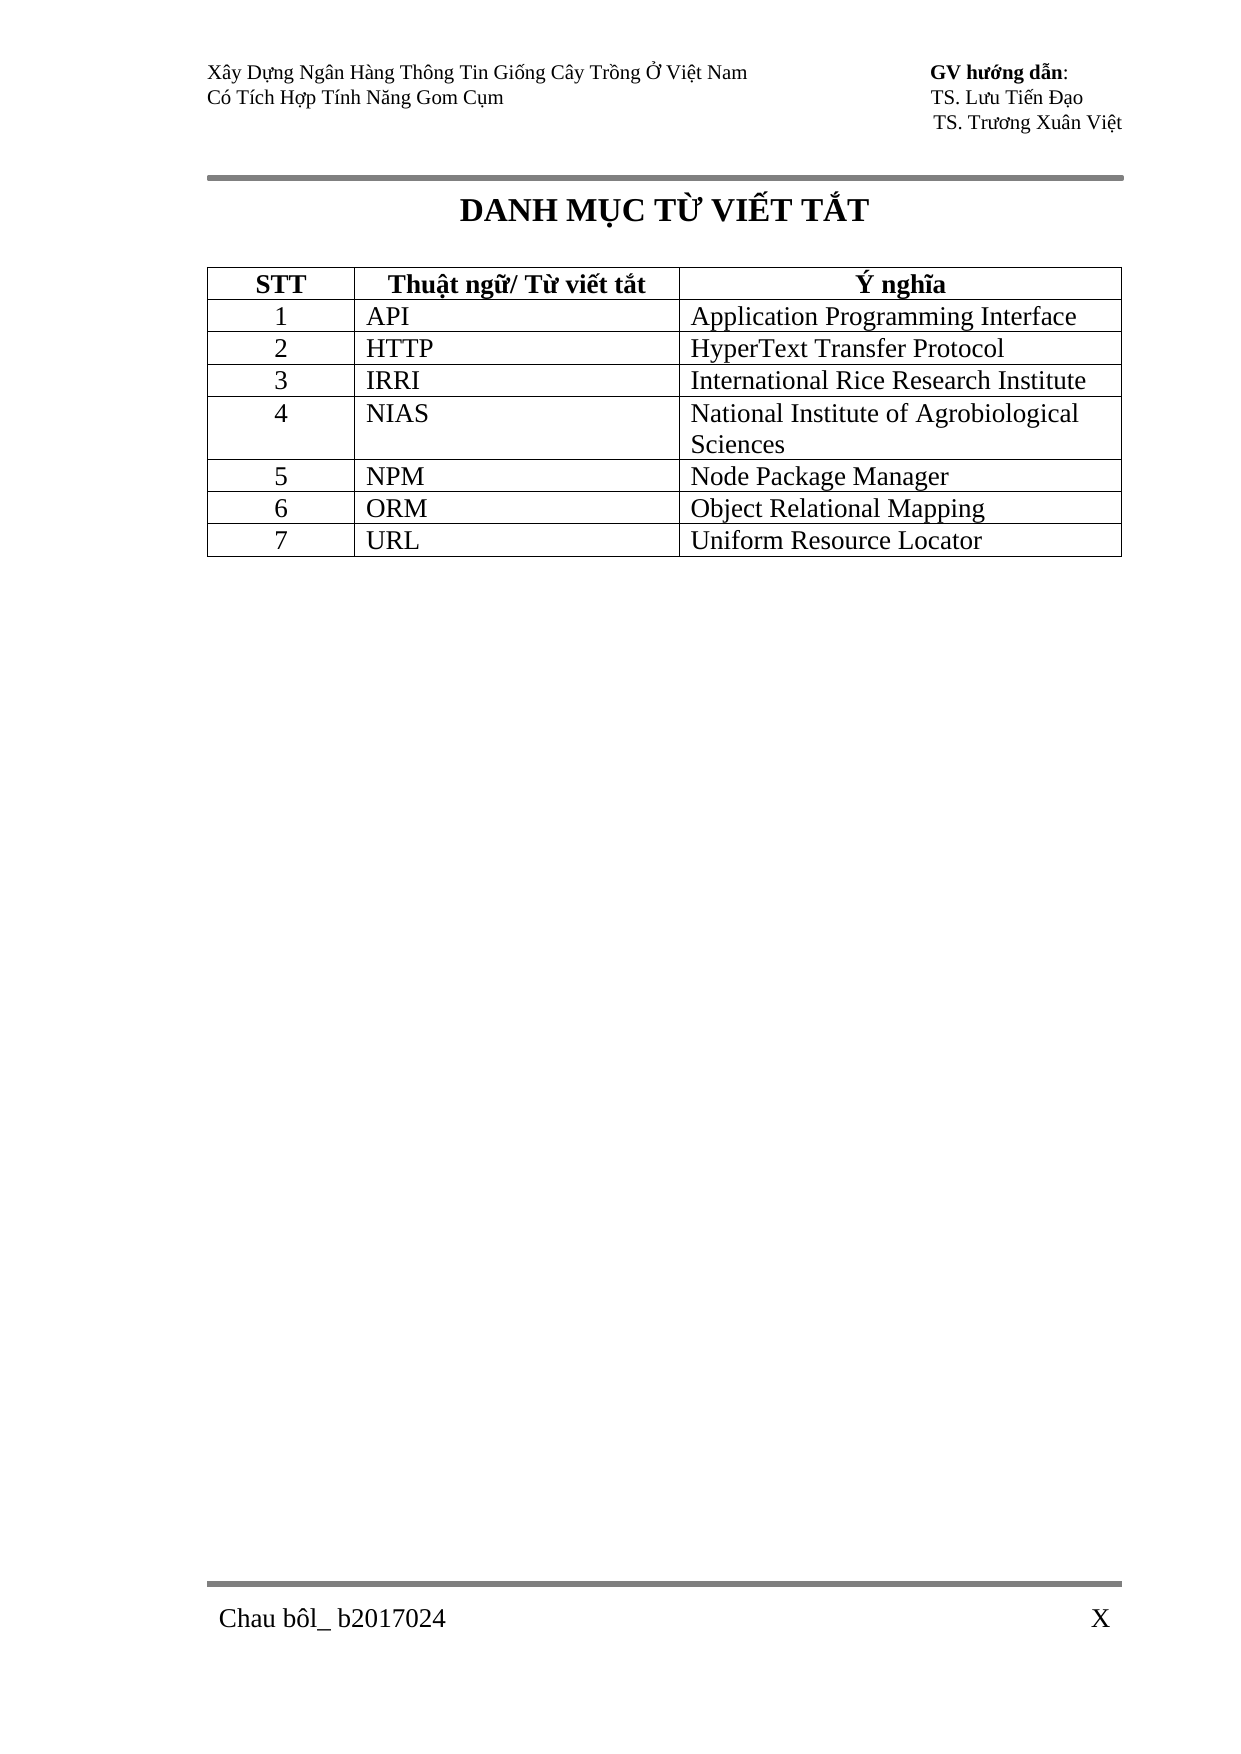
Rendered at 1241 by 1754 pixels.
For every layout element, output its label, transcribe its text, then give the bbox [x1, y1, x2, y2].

table_cell 5 [208, 460, 354, 491]
table_cell HTTP [355, 332, 679, 363]
table_header STT [208, 268, 354, 299]
table_cell HyperText Transfer Protocol [680, 332, 1121, 363]
table_cell 7 [208, 524, 354, 556]
table_cell 3 [208, 365, 354, 396]
table_cell NPM [355, 460, 679, 491]
table_cell Node Package Manager [680, 460, 1121, 491]
table_cell 1 [208, 300, 354, 331]
table_cell NIAS [355, 397, 679, 459]
table_cell 2 [208, 332, 354, 363]
table_cell Object Relational Mapping [680, 492, 1121, 523]
table_cell API [355, 300, 679, 331]
table_cell ORM [355, 492, 679, 523]
table_cell URL [355, 524, 679, 556]
table_cell National Institute of Agrobiological Sciences [680, 397, 1121, 459]
table_cell Uniform Resource Locator [680, 524, 1121, 556]
table_header Ý nghĩa [680, 268, 1121, 299]
table_header Thuật ngữ/ Từ viết tắt [355, 268, 679, 299]
table_cell International Rice Research Institute [680, 365, 1121, 396]
table_cell Application Programming Interface [680, 300, 1121, 331]
table_cell 6 [208, 492, 354, 523]
table_cell 4 [208, 397, 354, 459]
table_cell IRRI [355, 365, 679, 396]
text DANH MỤC TỪ VIẾT TẮT [207, 190, 1122, 228]
